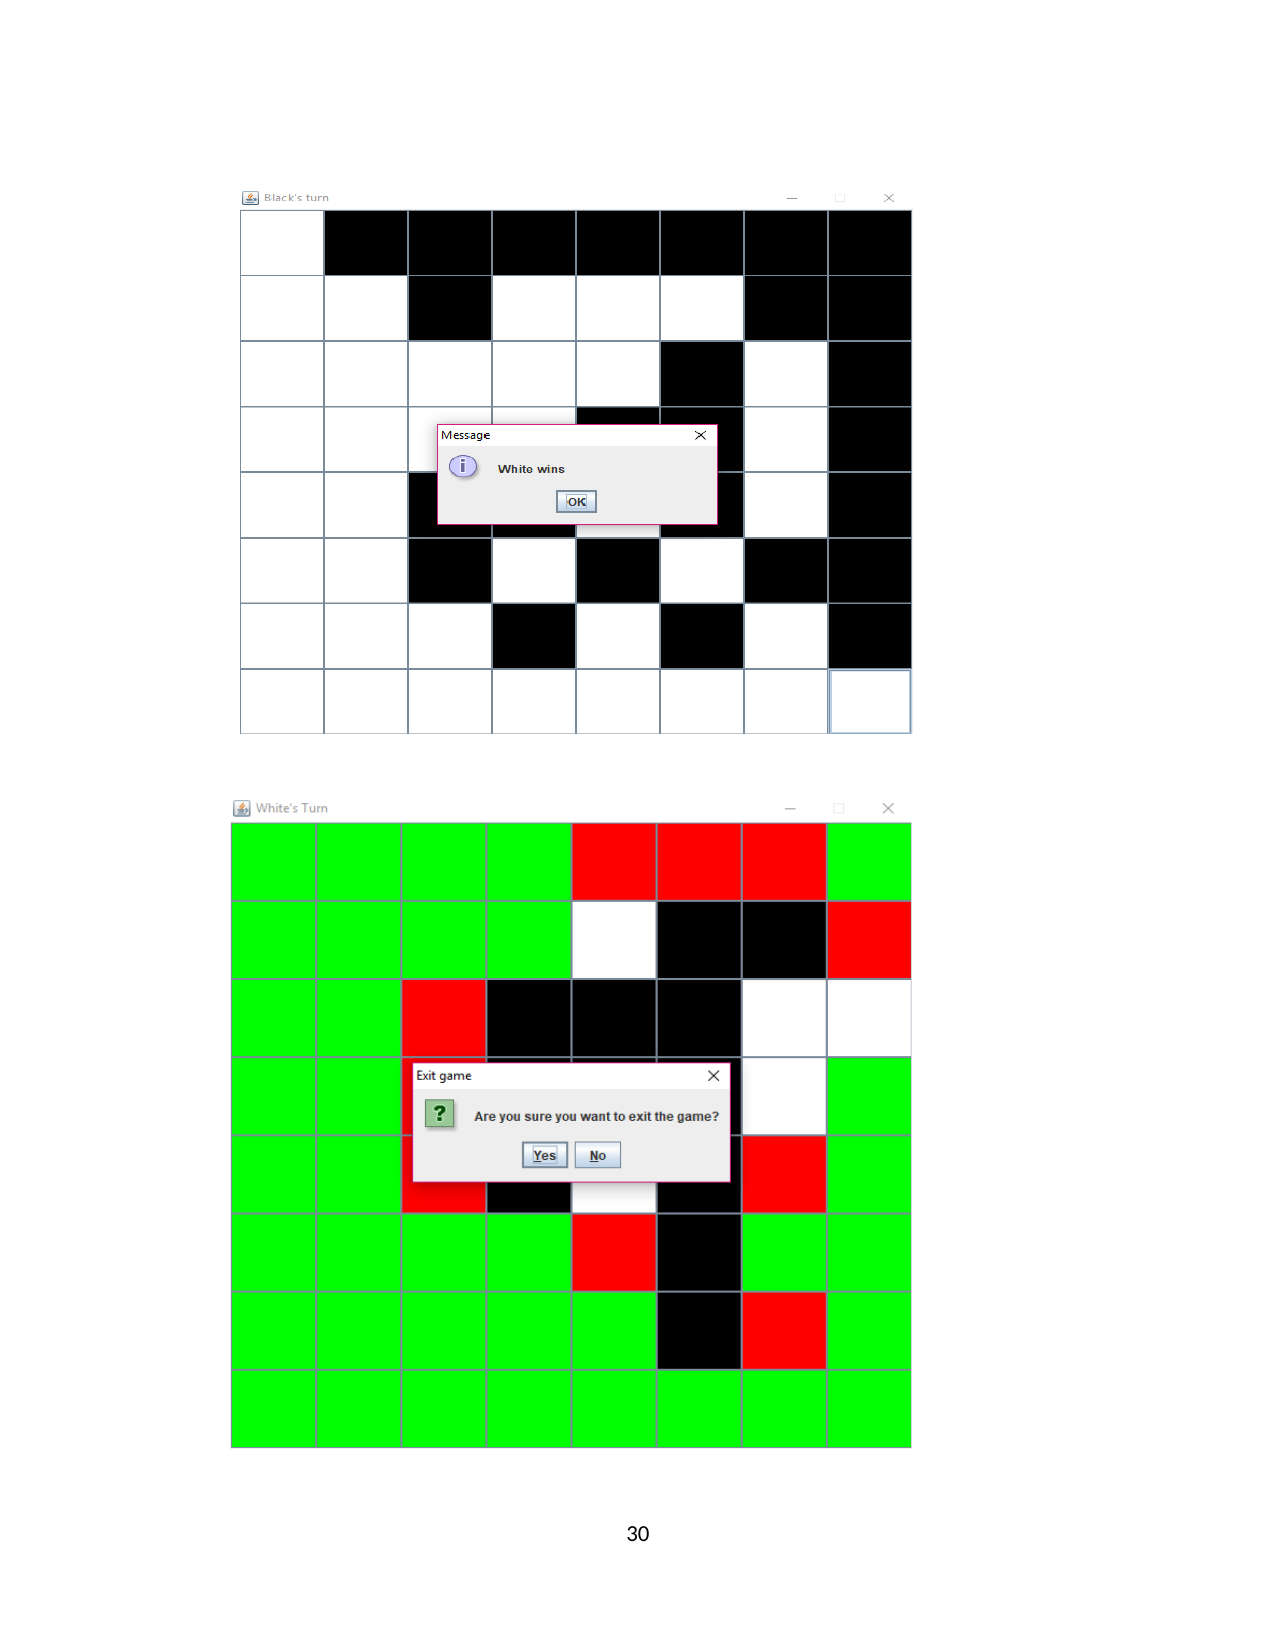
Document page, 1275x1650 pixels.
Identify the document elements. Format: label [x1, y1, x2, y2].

picture [230, 797, 912, 1449]
picture [239, 188, 914, 734]
